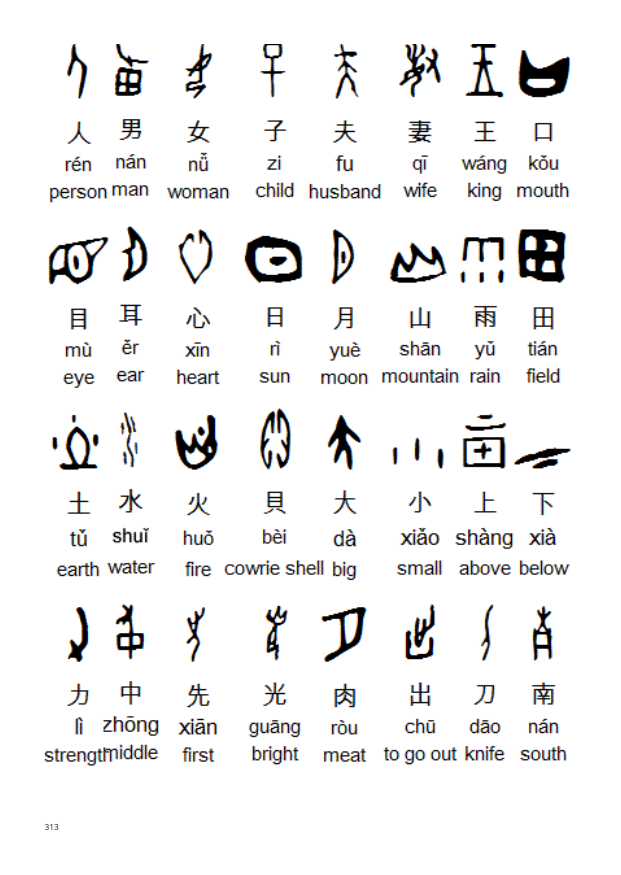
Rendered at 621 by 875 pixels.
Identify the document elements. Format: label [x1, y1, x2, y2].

picture [44, 44, 576, 780]
